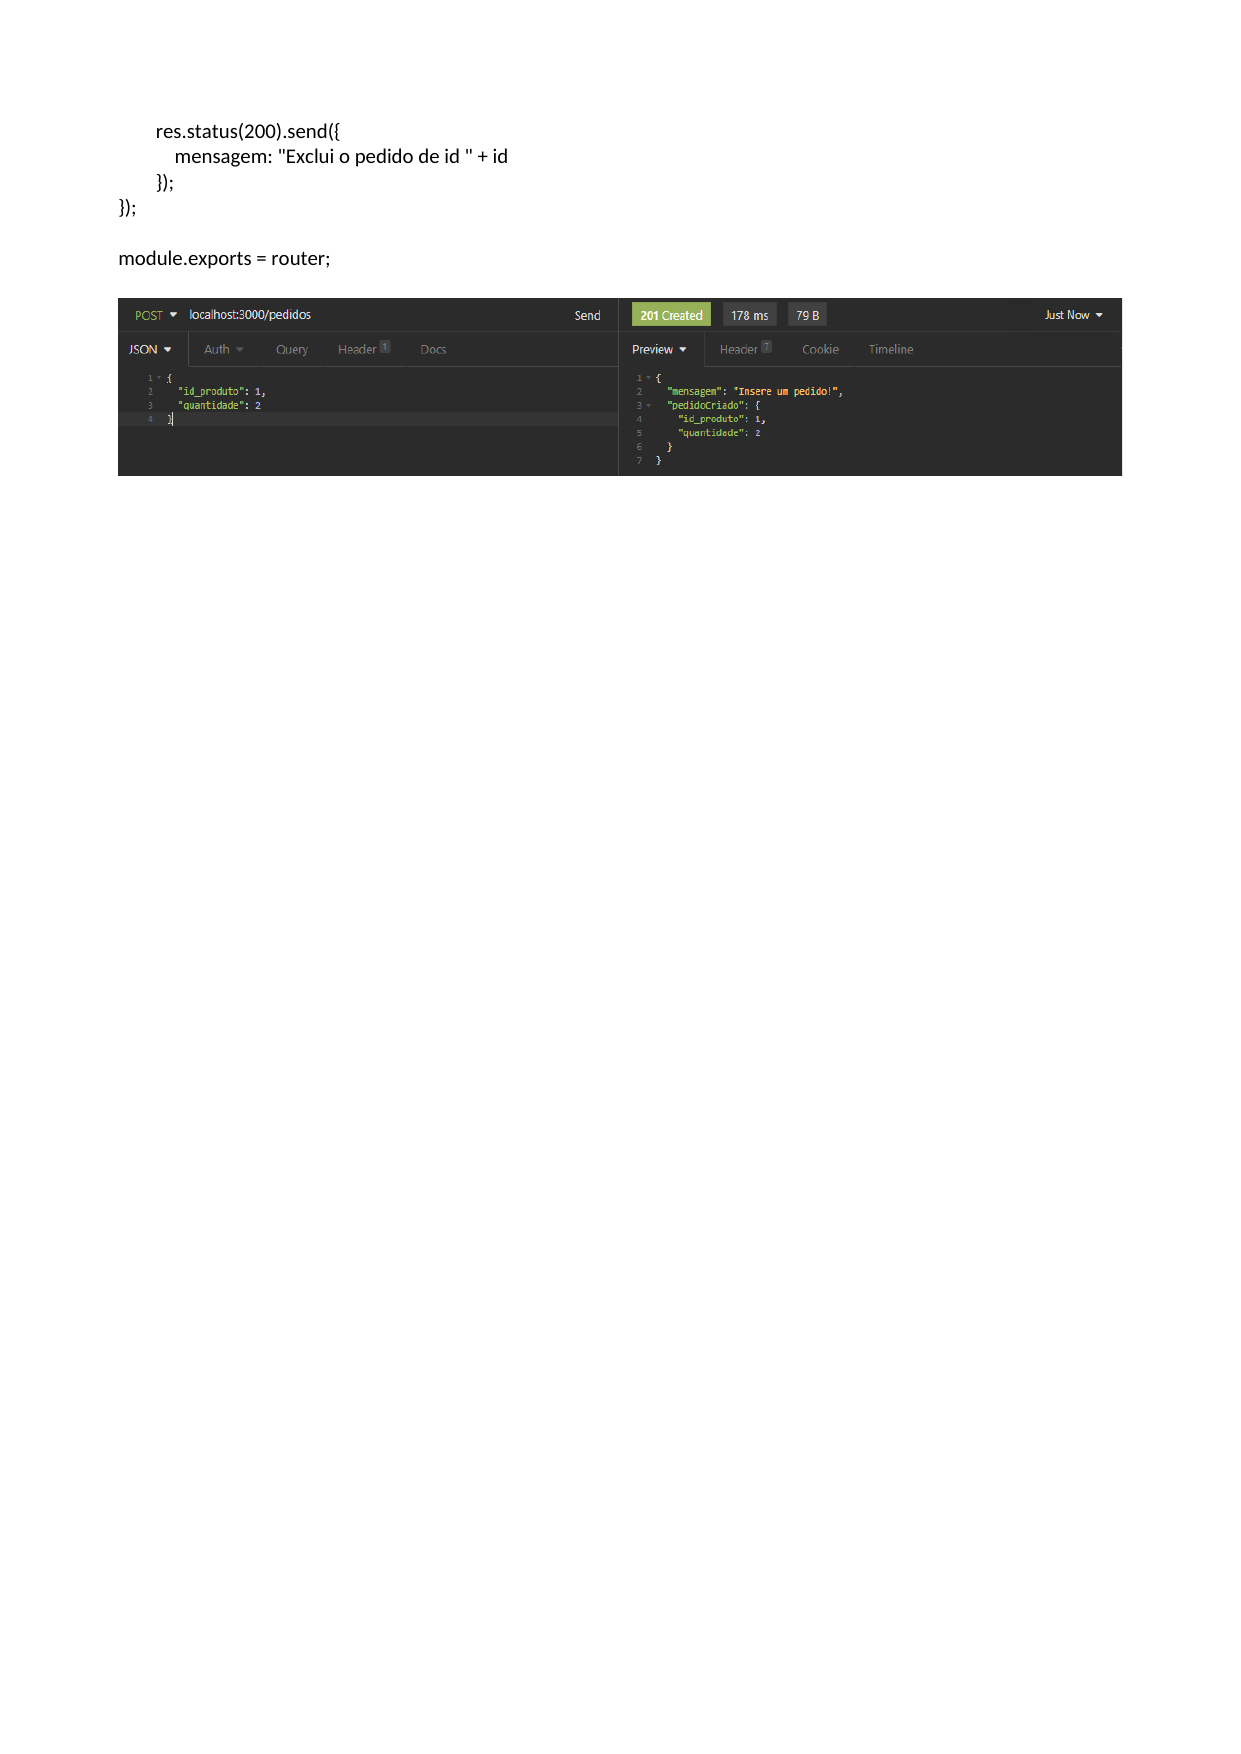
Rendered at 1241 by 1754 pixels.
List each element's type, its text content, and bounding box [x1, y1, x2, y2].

picture [118, 298, 1123, 476]
text module.exports = router; [118, 245, 1122, 271]
text res.status(200).send({ [118, 118, 1122, 143]
text mensagem: "Exclui o pedido de id " + id [118, 143, 1122, 169]
text }); [118, 194, 1122, 220]
text }); [118, 169, 1122, 194]
